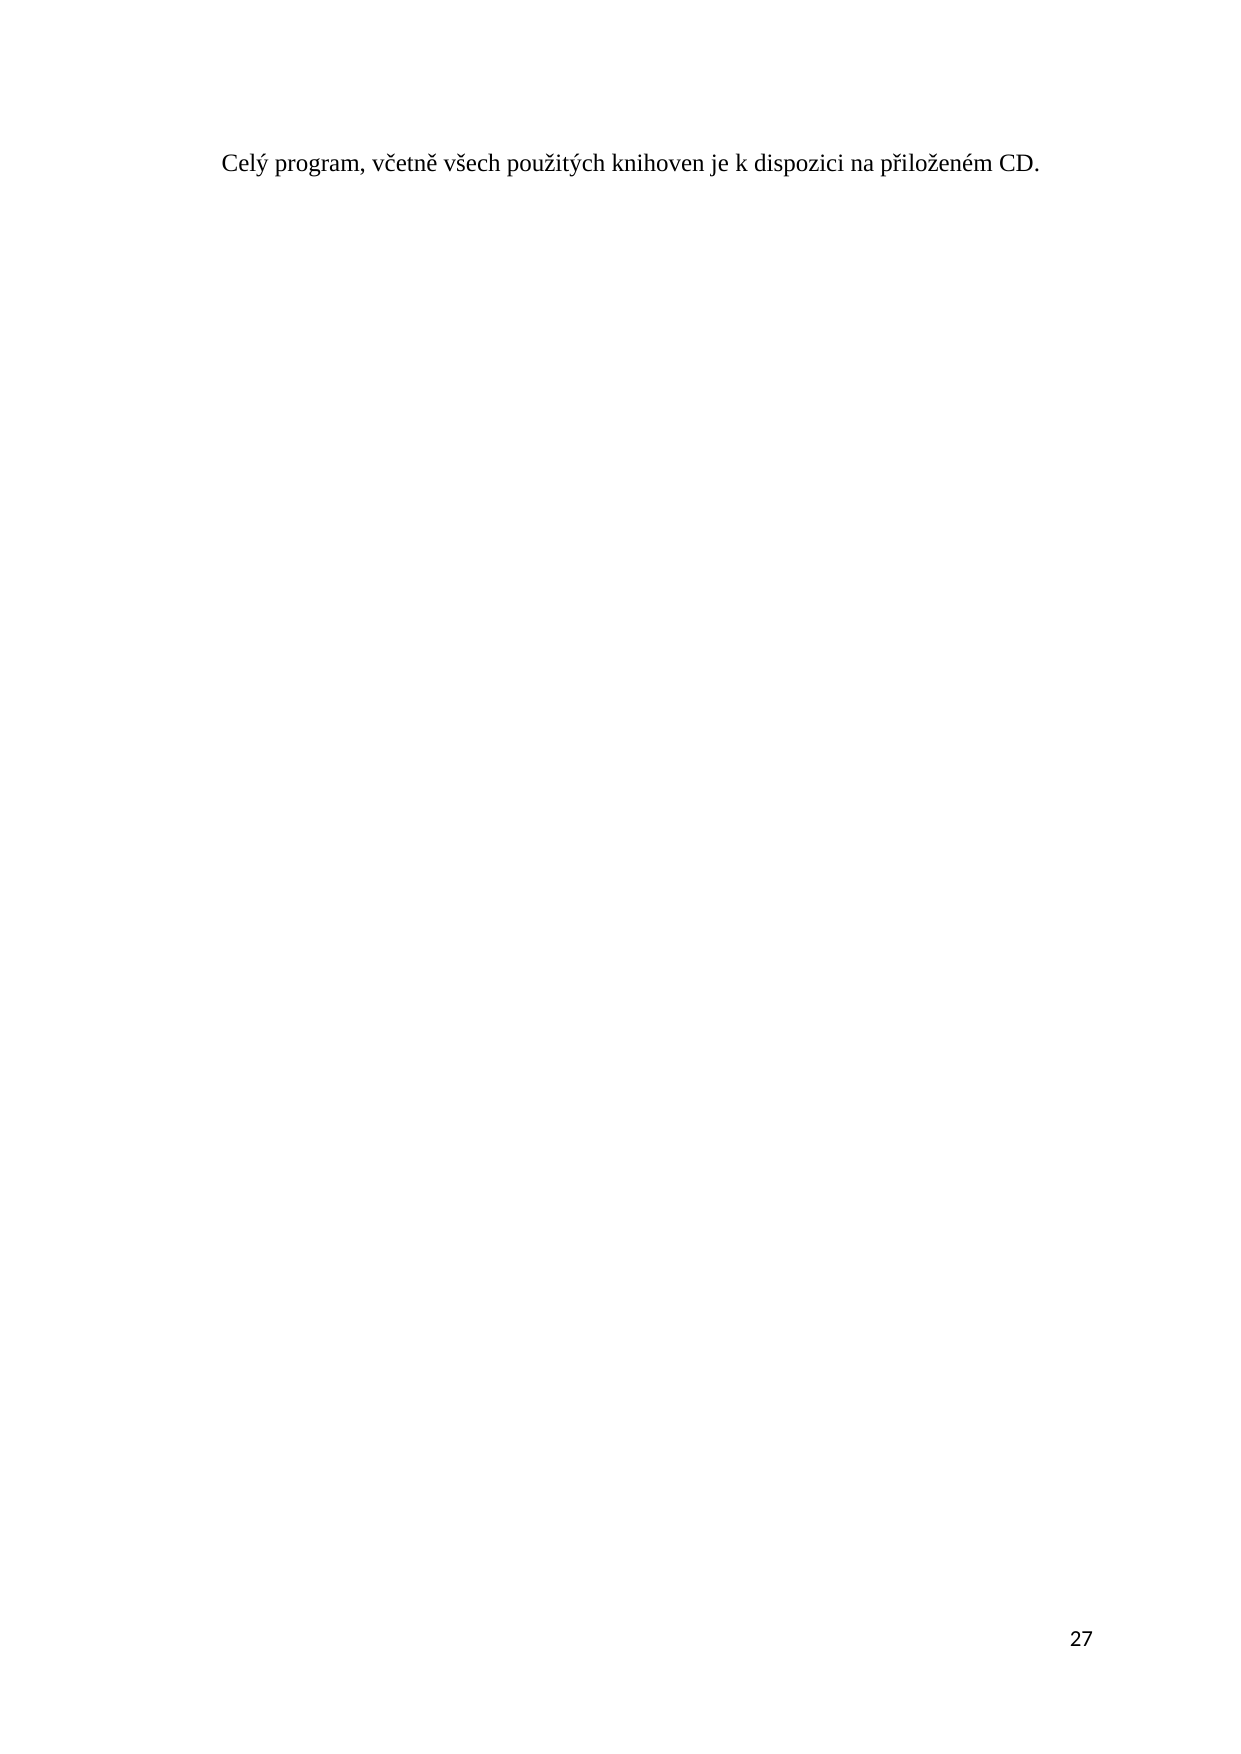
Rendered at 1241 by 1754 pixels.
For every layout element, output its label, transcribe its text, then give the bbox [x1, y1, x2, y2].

text Celý program, včetně všech použitých knihoven je k dispozici na přiloženém CD. [148, 148, 1093, 176]
